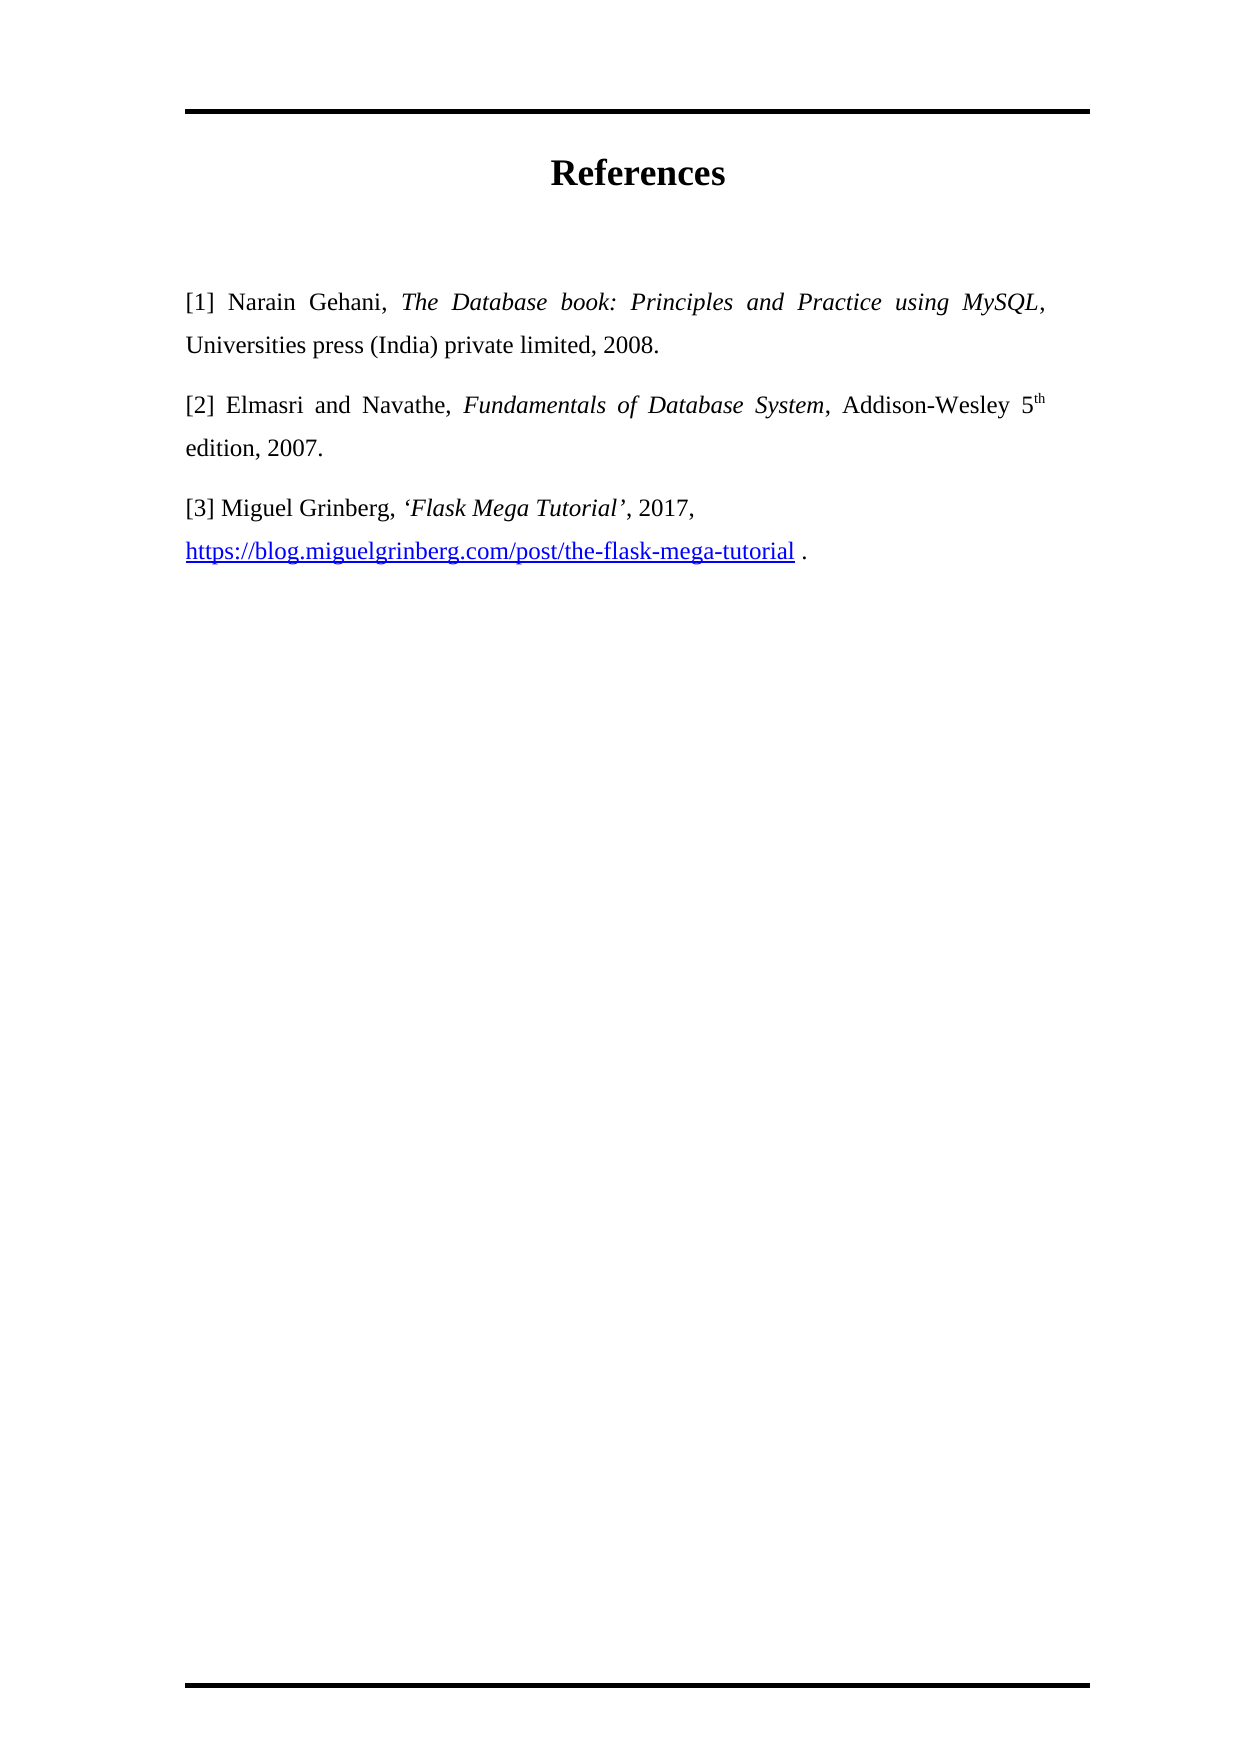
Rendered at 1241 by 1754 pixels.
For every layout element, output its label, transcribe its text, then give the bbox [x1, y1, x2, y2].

text [1] Narain Gehani, The Database book: Principles and Practice using MySQL, Universities press (India) private limited, 2008. [185, 287, 1045, 359]
text [3] Miguel Grinberg, ‘Flask Mega Tutorial’, 2017, https://blog.miguelgrinberg.com/post/the-flask-mega-tutorial . [185, 493, 1045, 565]
text [2] Elmasri and Navathe, Fundamentals of Database System, Addison-Wesley 5th edition, 2007. [185, 390, 1045, 462]
text References [185, 150, 1060, 193]
